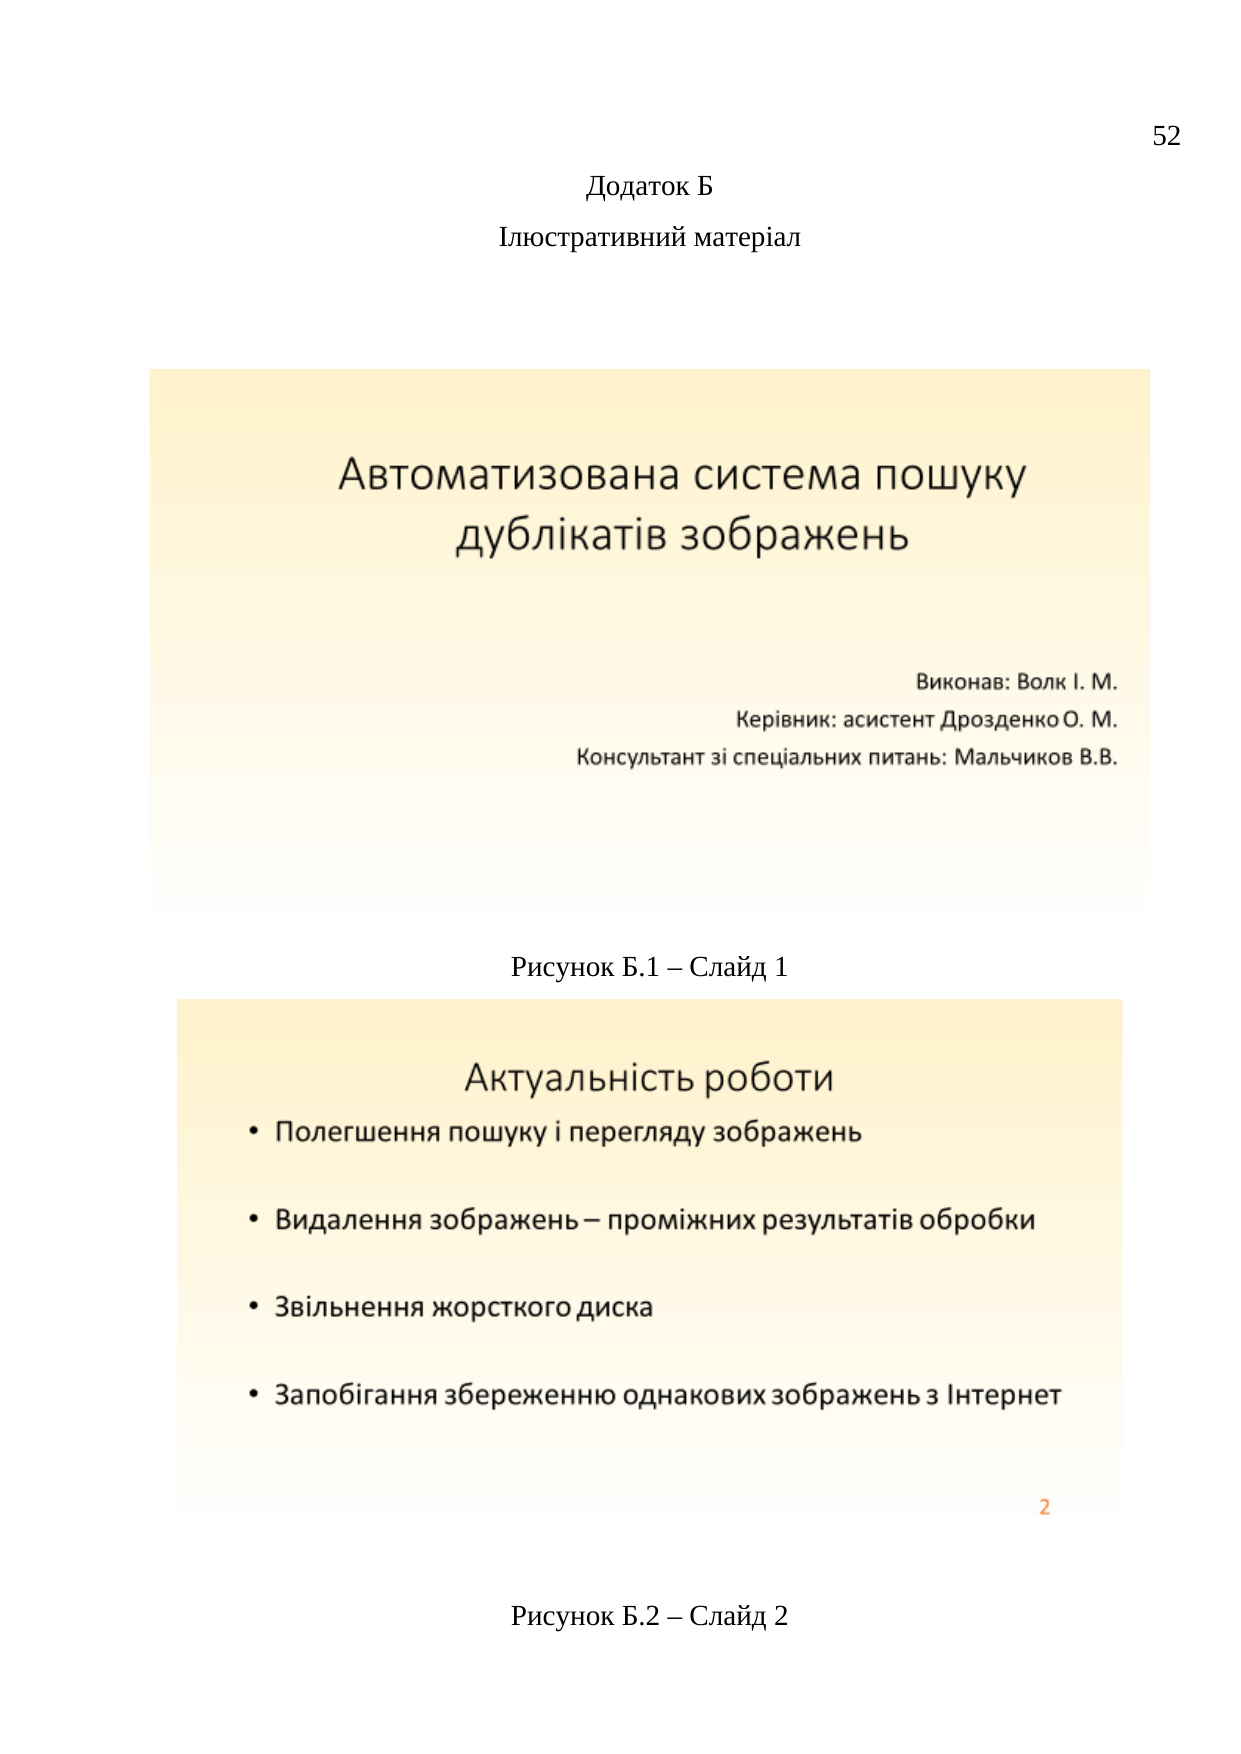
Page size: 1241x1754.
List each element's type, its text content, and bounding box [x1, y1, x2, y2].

picture [149, 369, 1150, 933]
text Ілюстративний матеріал [118, 168, 1181, 252]
text Рисунок Б.1 – Слайд 1 [118, 949, 1181, 982]
picture [177, 999, 1123, 1531]
text Рисунок Б.2 – Слайд 2 [118, 1598, 1181, 1632]
